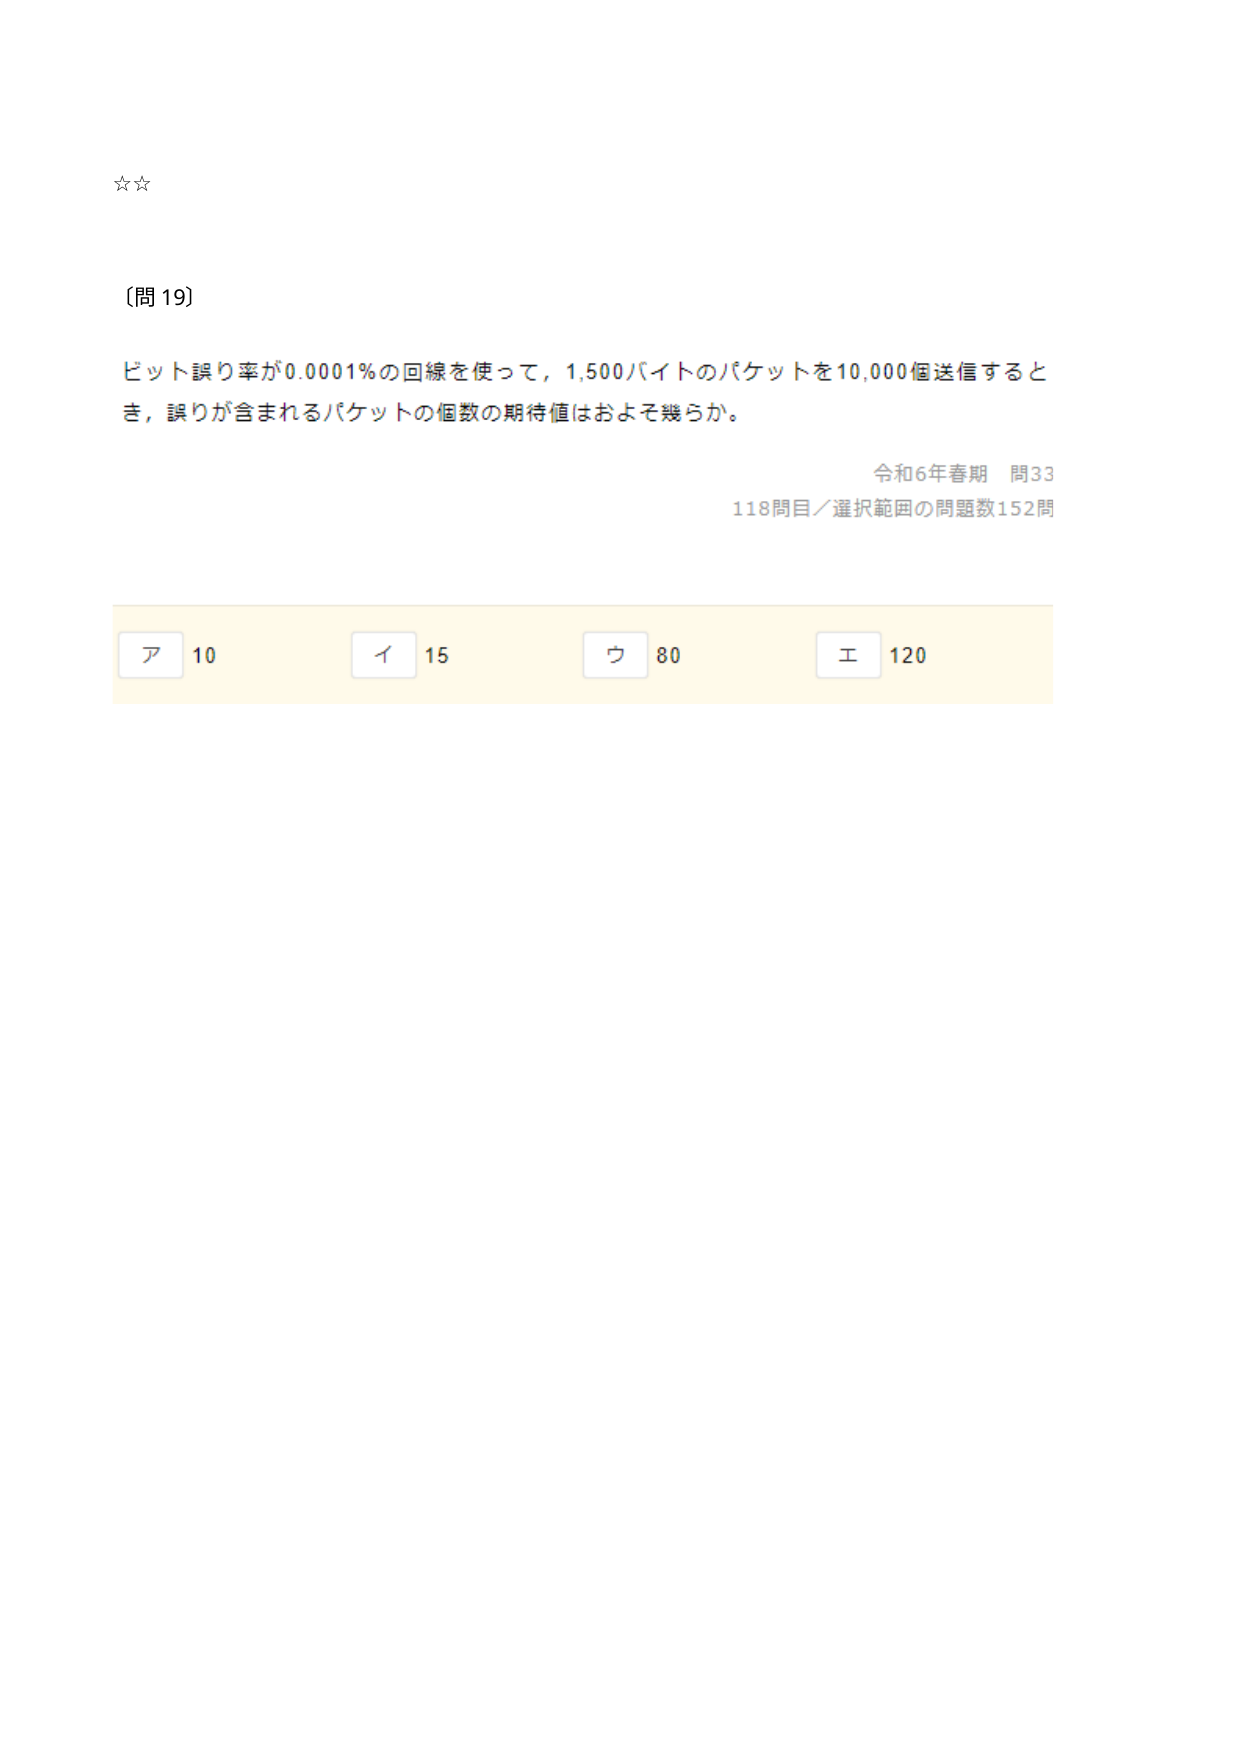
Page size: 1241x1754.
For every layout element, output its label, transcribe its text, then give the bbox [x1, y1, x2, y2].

text 〔問19〕 [112, 277, 1128, 314]
picture [112, 352, 1054, 704]
text ☆☆ [112, 164, 1128, 202]
